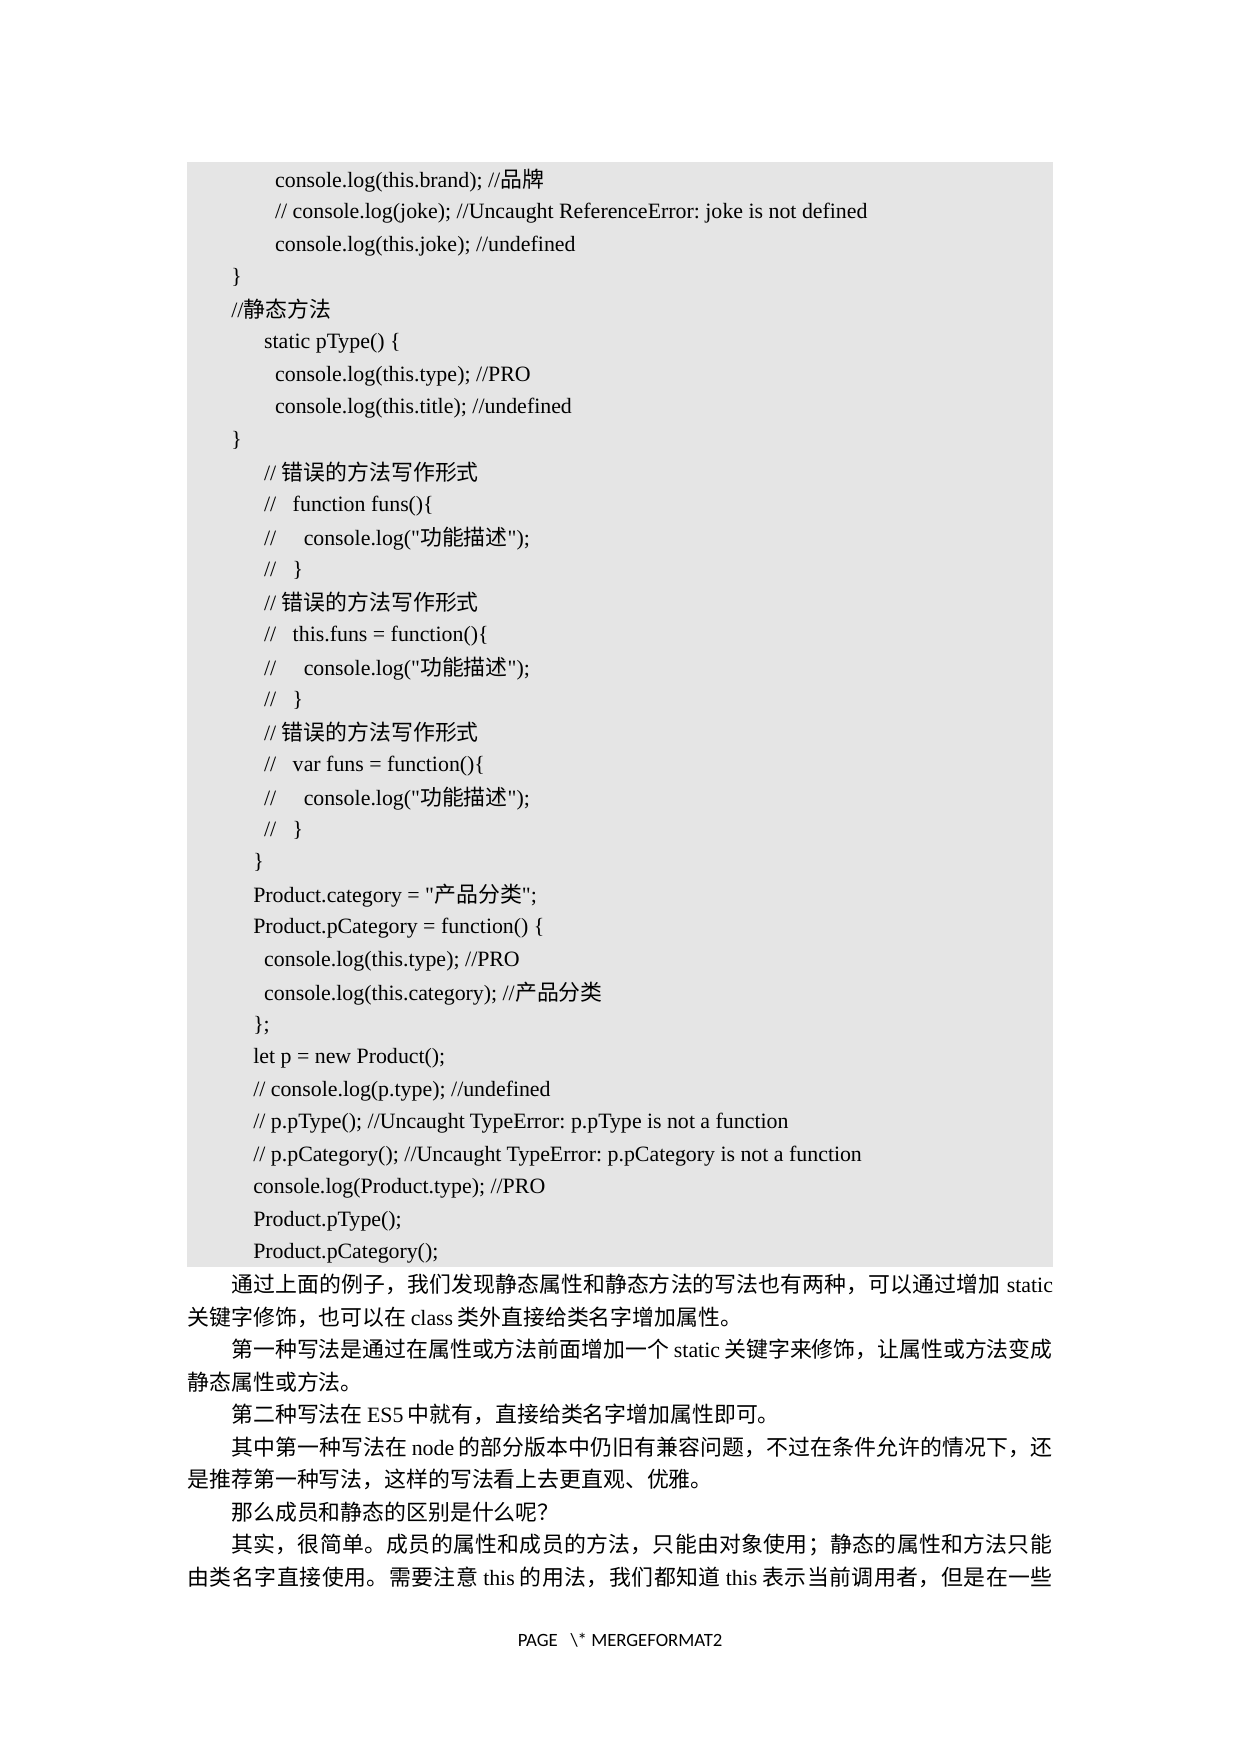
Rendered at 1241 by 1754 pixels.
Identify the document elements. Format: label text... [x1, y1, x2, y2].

text // console.log("功能描述"); [187, 649, 1053, 682]
text console.log(this.category); //产品分类 [187, 974, 1053, 1007]
text // console.log(joke); //Uncaught ReferenceError: joke is not defined [187, 194, 1053, 227]
text // var funs = function(){ [187, 747, 1053, 779]
text // } [187, 812, 1053, 844]
text console.log(this.type); //PRO [187, 942, 1053, 974]
text Product.pType(); [187, 1202, 1053, 1234]
text 其中第一种写法在node的部分版本中仍旧有兼容问题，不过在条件允许的情况下，还是推荐第一种写法，这样的写法看上去更直观、优雅。 [187, 1429, 1053, 1494]
text Product.pCategory = function() { [187, 909, 1053, 942]
text static pType() { [187, 324, 1053, 357]
text console.log(this.brand); //品牌 [187, 162, 1053, 194]
text Product.category = "产品分类"; [187, 877, 1053, 909]
text console.log(this.joke); //undefined [187, 227, 1053, 259]
text } [187, 844, 1053, 877]
text // p.pType(); //Uncaught TypeError: p.pType is not a function [187, 1104, 1053, 1137]
text // console.log(p.type); //undefined [187, 1072, 1053, 1104]
text // console.log("功能描述"); [187, 779, 1053, 812]
text // 错误的方法写作形式 [187, 454, 1053, 487]
text console.log(Product.type); //PRO [187, 1169, 1053, 1202]
text 第一种写法是通过在属性或方法前面增加一个static关键字来修饰，让属性或方法变成静态属性或方法。 [187, 1332, 1053, 1397]
text console.log(this.title); //undefined [187, 389, 1053, 422]
text 那么成员和静态的区别是什么呢？ [187, 1494, 1053, 1527]
text console.log(this.type); //PRO [187, 357, 1053, 389]
text // 错误的方法写作形式 [187, 714, 1053, 747]
text // function funs(){ [187, 487, 1053, 519]
text Product.pCategory(); [187, 1234, 1053, 1267]
text // 错误的方法写作形式 [187, 584, 1053, 617]
text //静态方法 [187, 292, 1053, 324]
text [187, 1527, 1053, 1592]
text let p = new Product(); [187, 1039, 1053, 1072]
text // p.pCategory(); //Uncaught TypeError: p.pCategory is not a function [187, 1137, 1053, 1169]
text 通过上面的例子，我们发现静态属性和静态方法的写法也有两种，可以通过增加static关键字修饰，也可以在class类外直接给类名字增加属性。 [187, 1267, 1053, 1332]
text 第二种写法在ES5中就有，直接给类名字增加属性即可。 [187, 1397, 1053, 1429]
text } [187, 422, 1053, 454]
text // } [187, 552, 1053, 584]
text // } [187, 682, 1053, 714]
text }; [187, 1007, 1053, 1039]
text // console.log("功能描述"); [187, 519, 1053, 552]
text // this.funs = function(){ [187, 617, 1053, 649]
text } [187, 259, 1053, 292]
